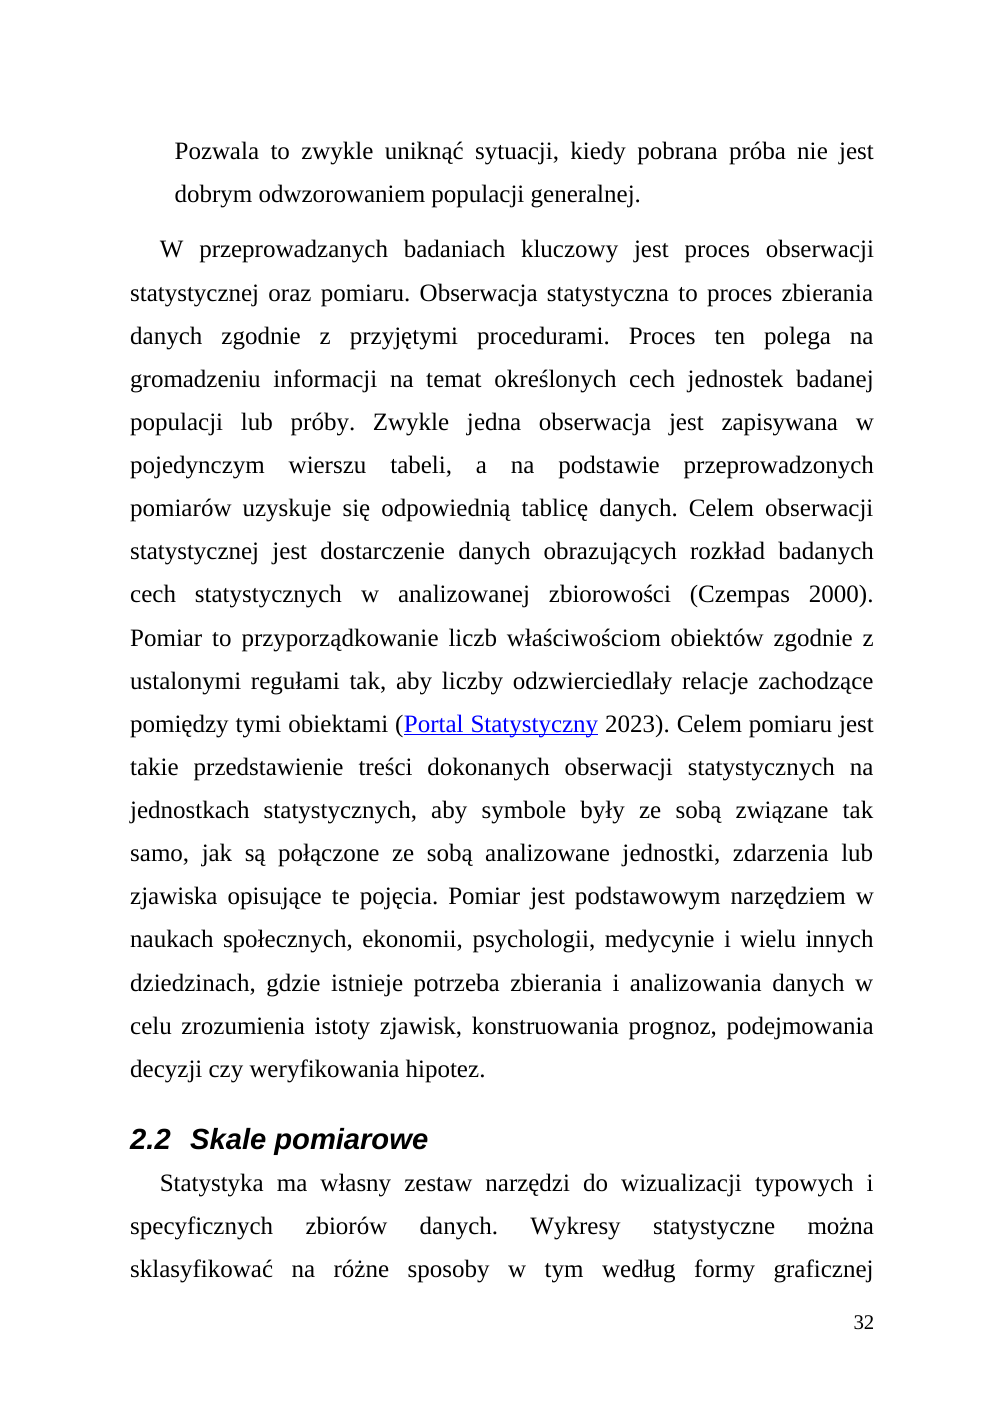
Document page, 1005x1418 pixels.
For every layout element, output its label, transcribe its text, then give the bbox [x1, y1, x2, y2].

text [130, 1168, 874, 1283]
subtitle Skale pomiarowe [130, 1122, 874, 1156]
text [174, 136, 874, 208]
text W przeprowadzanych badaniach kluczowy jest proces obserwacji statystycznej oraz pomiaru. Obserwacja statystyczna to proces zbierania danych zgodnie z przyjętymi procedurami. Proces ten polega na gromadzeniu informacji na temat określonych cech jednostek badanej populacji lub próby. Zwykle jedna obserwacja jest zapisywana w pojedynczym wierszu tabeli, a na podstawie przeprowadzonych pomiarów uzyskuje się odpowiednią tablicę danych. Celem obserwacji statystycznej jest dostarczenie danych obrazujących rozkład badanych cech statystycznych w analizowanej zbiorowości (Czempas 2000). Pomiar to przyporządkowanie liczb właściwościom obiektów zgodnie z ustalonymi regułami tak, aby liczby odzwierciedlały relacje zachodzące pomiędzy tymi obiektami (Portal Statystyczny 2023). Celem pomiaru jest takie przedstawienie treści dokonanych obserwacji statystycznych na jednostkach statystycznych, aby symbole były ze sobą związane tak samo, jak są połączone ze sobą analizowane jednostki, zdarzenia lub zjawiska opisujące te pojęcia. Pomiar jest podstawowym narzędziem w naukach społecznych, ekonomii, psychologii, medycynie i wielu innych dziedzinach, gdzie istnieje potrzeba zbierania i analizowania danych w celu zrozumienia istoty zjawisk, konstruowania prognoz, podejmowania decyzji czy weryfikowania hipotez. [130, 234, 874, 1083]
